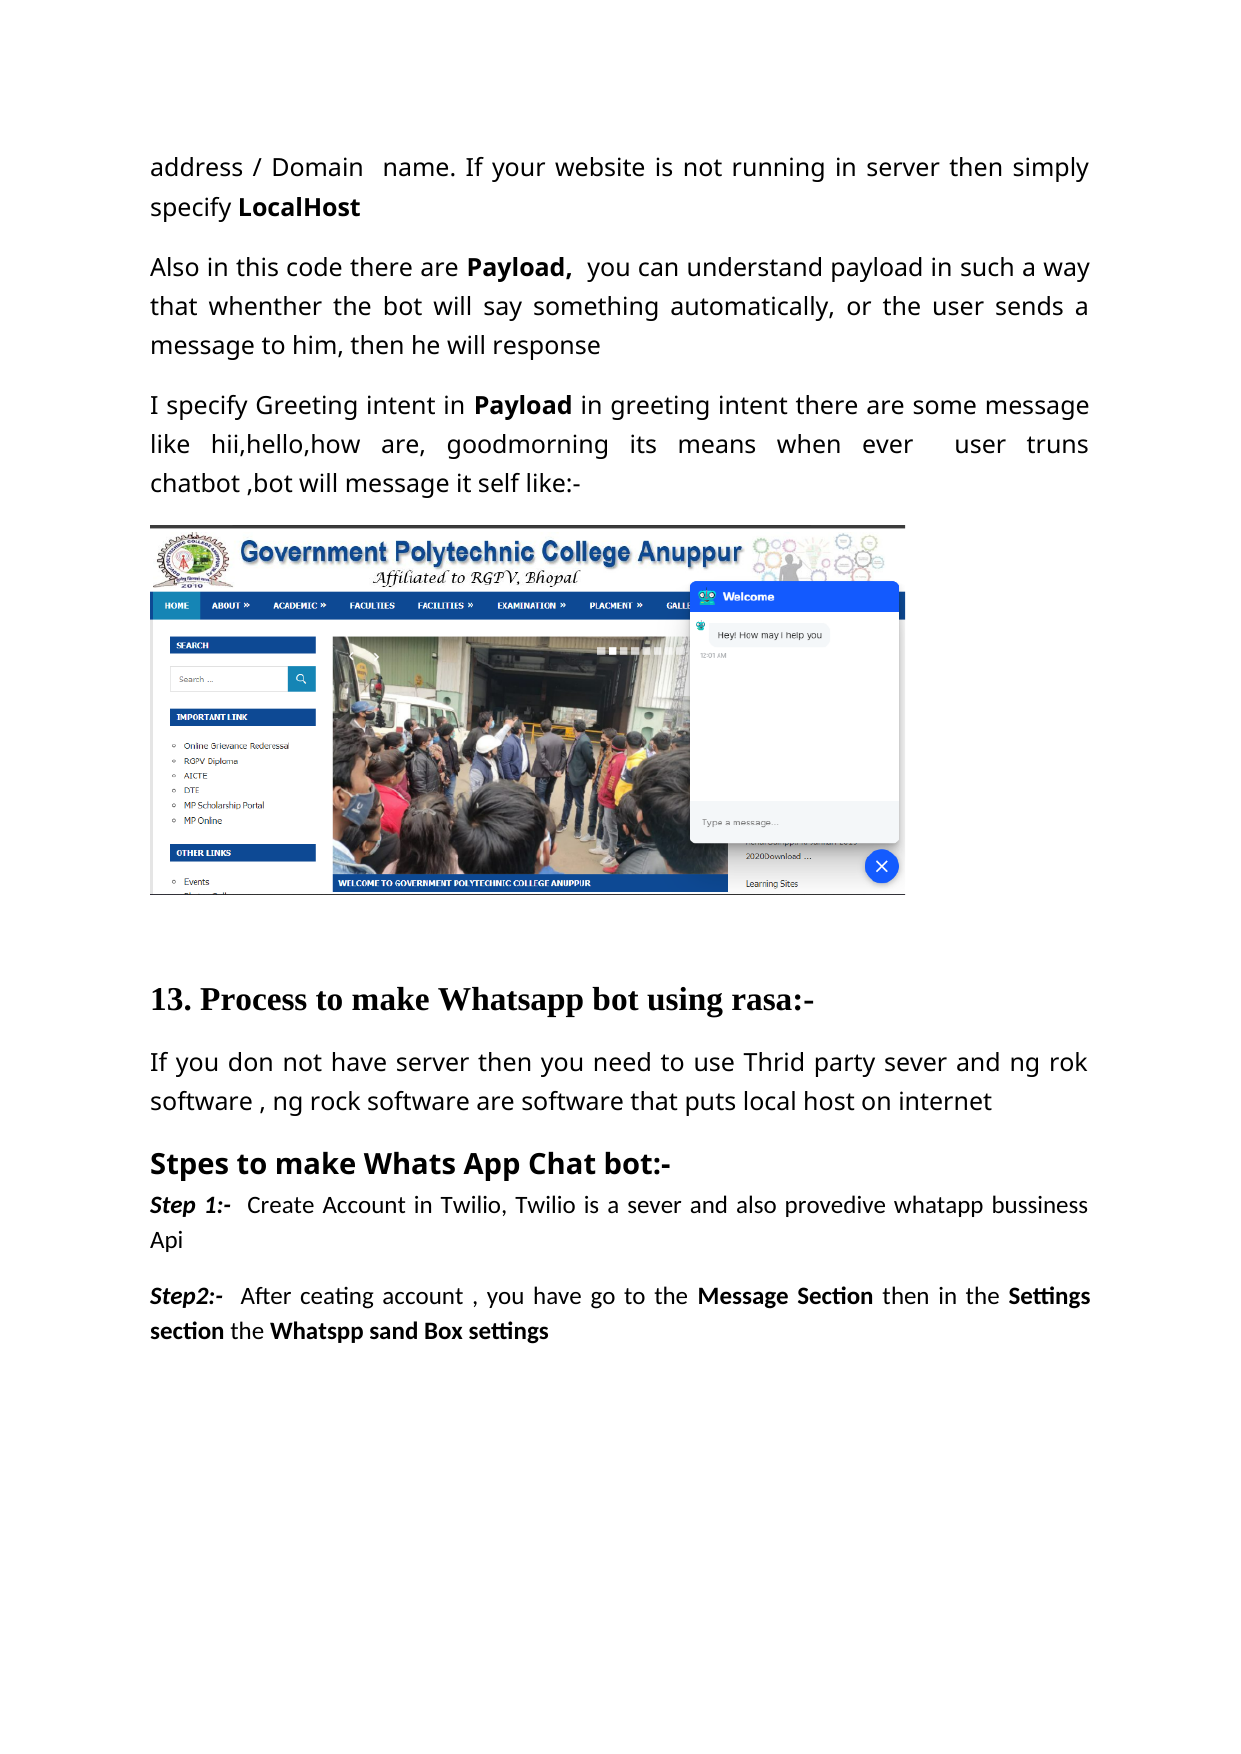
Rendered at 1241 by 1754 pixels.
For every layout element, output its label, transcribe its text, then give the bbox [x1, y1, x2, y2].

text Step2:- After ceating account , you have go to the Message Section then in the Settings section the Whatspp sand Box settings [150, 1280, 1090, 1346]
text Step 1:- Create Account in Twilio, Twilio is a sever and also provedive whatapp bussiness Api [150, 1189, 1090, 1255]
picture [150, 525, 905, 895]
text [150, 150, 1090, 223]
text If you don not have server then you need to use Thrid party sever and ng rok software , ng rock software are software that puts local host on internet [150, 1044, 1090, 1118]
subtitle Stpes to make Whats App Chat bot:- [150, 1144, 1090, 1183]
subtitle 13. Process to make Whatsapp bot using rasa:- [150, 979, 1090, 1018]
text I specify Greeting intent in Payload in greeting intent there are some message like hii,hello,how are, goodmorning its means when ever user truns chatbot ,bot will message it self like:- [150, 387, 1090, 500]
text Also in this code there are Payload, you can understand payload in such a way that whenther the bot will say something automatically, or the user sends a message to him, then he will response [150, 249, 1090, 362]
